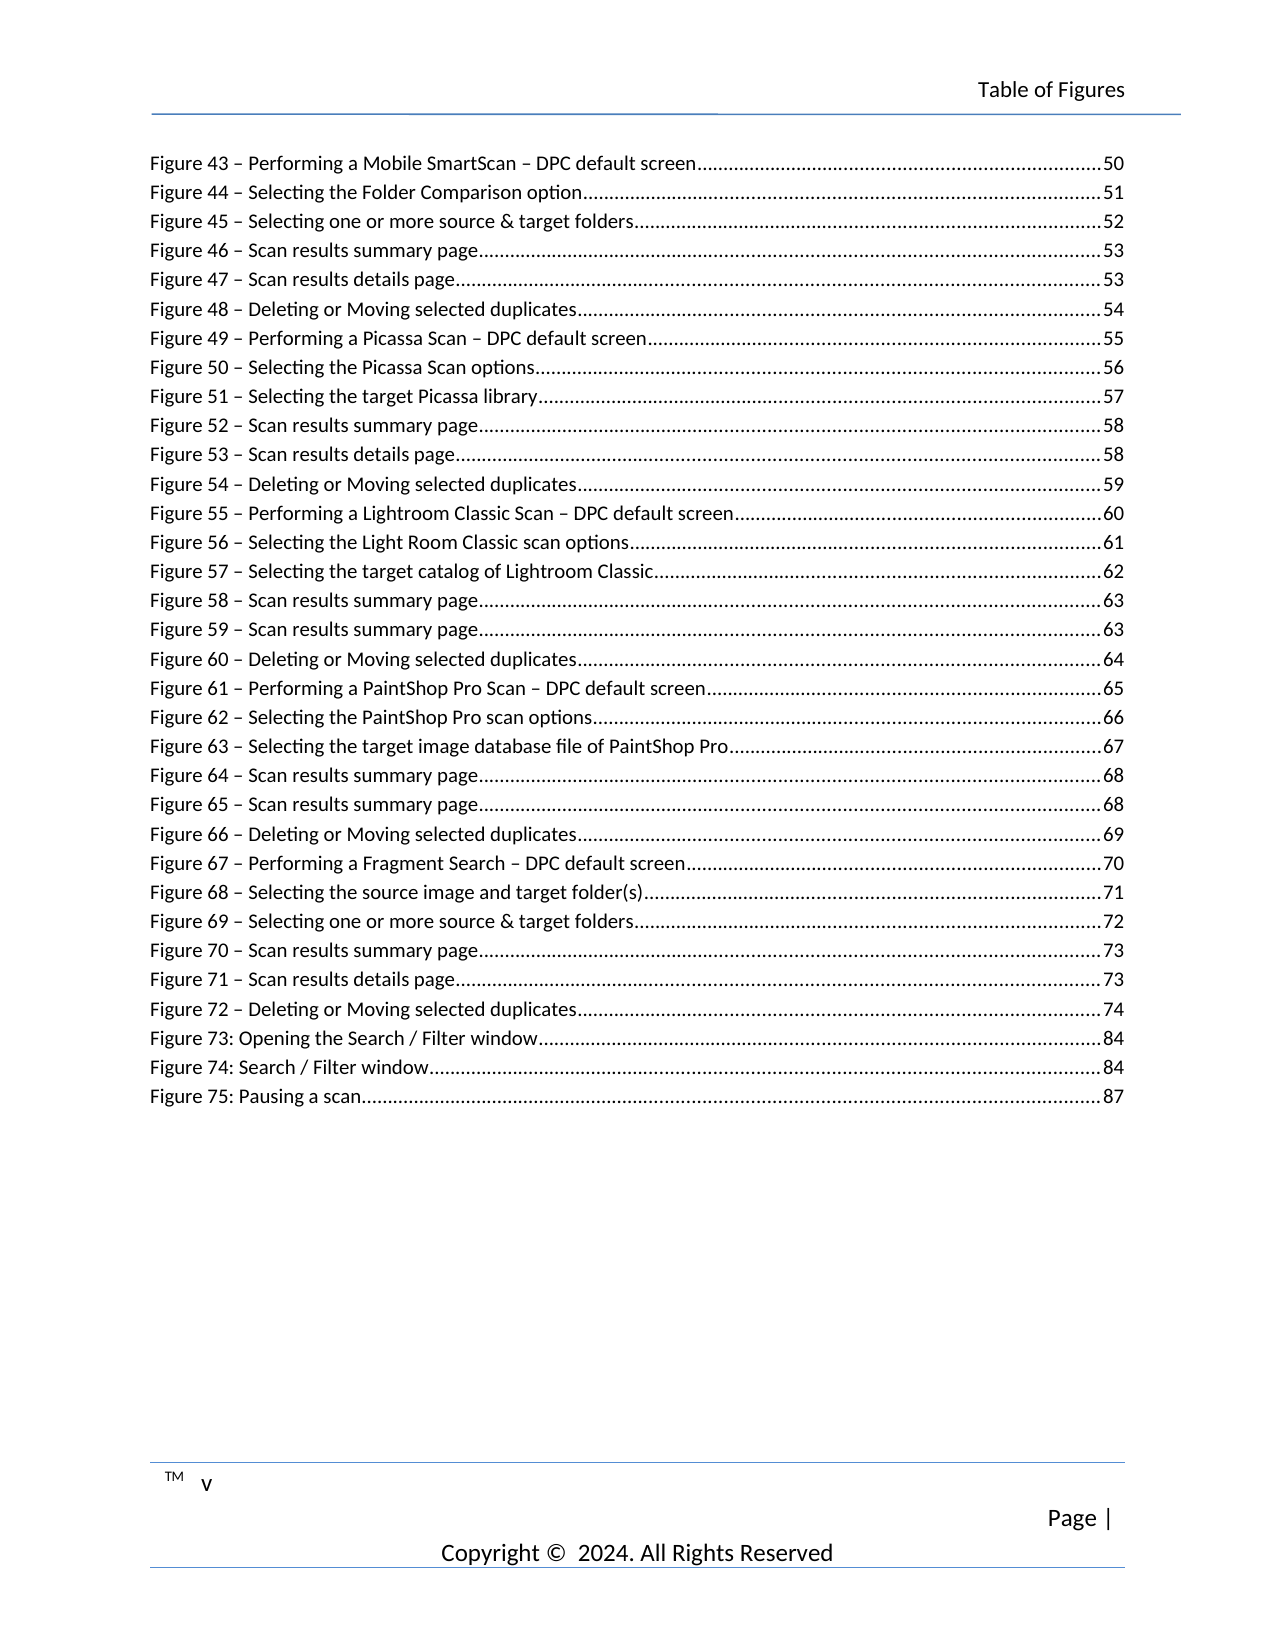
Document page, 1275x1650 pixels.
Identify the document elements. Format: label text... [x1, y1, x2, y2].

text Figure 58 – Scan results summary page 63 [150, 587, 1125, 613]
text Figure 75: Pausing a scan 87 [150, 1083, 1125, 1109]
text Figure 56 – Selecting the Light Room Classic scan options 61 [150, 529, 1125, 554]
text Figure 45 – Selecting one or more source & target folders 52 [150, 208, 1125, 234]
text Figure 50 – Selecting the Picassa Scan options 56 [150, 354, 1125, 379]
text Figure 68 – Selecting the source image and target folder(s) 71 [150, 879, 1125, 904]
text Figure 64 – Scan results summary page 68 [150, 762, 1125, 788]
text Figure 54 – Deleting or Moving selected duplicates 59 [150, 471, 1125, 496]
text Figure 63 – Selecting the target image database file of PaintShop Pro 67 [150, 733, 1125, 759]
text Figure 73: Opening the Search / Filter window 84 [150, 1025, 1125, 1050]
text Figure 72 – Deleting or Moving selected duplicates 74 [150, 996, 1125, 1021]
text Figure 57 – Selecting the target catalog of Lightroom Classic 62 [150, 558, 1125, 584]
text Figure 51 – Selecting the target Picassa library 57 [150, 383, 1125, 409]
text Figure 53 – Scan results details page 58 [150, 442, 1125, 467]
text Figure 70 – Scan results summary page 73 [150, 937, 1125, 963]
text Figure 47 – Scan results details page 53 [150, 267, 1125, 292]
text Figure 69 – Selecting one or more source & target folders 72 [150, 908, 1125, 934]
text Figure 48 – Deleting or Moving selected duplicates 54 [150, 296, 1125, 321]
text Figure 60 – Deleting or Moving selected duplicates 64 [150, 646, 1125, 671]
text Figure 49 – Performing a Picassa Scan – DPC default screen 55 [150, 325, 1125, 350]
text Figure 44 – Selecting the Folder Comparison option 51 [150, 179, 1125, 204]
text Figure 65 – Scan results summary page 68 [150, 792, 1125, 817]
text Figure 62 – Selecting the PaintShop Pro scan options 66 [150, 704, 1125, 729]
text Figure 66 – Deleting or Moving selected duplicates 69 [150, 821, 1125, 846]
text Figure 59 – Scan results summary page 63 [150, 617, 1125, 642]
text Figure 43 – Performing a Mobile SmartScan – DPC default screen 50 [150, 150, 1125, 175]
text Figure 74: Search / Filter window 84 [150, 1054, 1125, 1079]
text Figure 55 – Performing a Lightroom Classic Scan – DPC default screen 60 [150, 500, 1125, 525]
text Figure 67 – Performing a Fragment Search – DPC default screen 70 [150, 850, 1125, 875]
text Figure 52 – Scan results summary page 58 [150, 412, 1125, 438]
text Figure 46 – Scan results summary page 53 [150, 237, 1125, 263]
text Figure 71 – Scan results details page 73 [150, 967, 1125, 992]
text Figure 61 – Performing a PaintShop Pro Scan – DPC default screen 65 [150, 675, 1125, 700]
